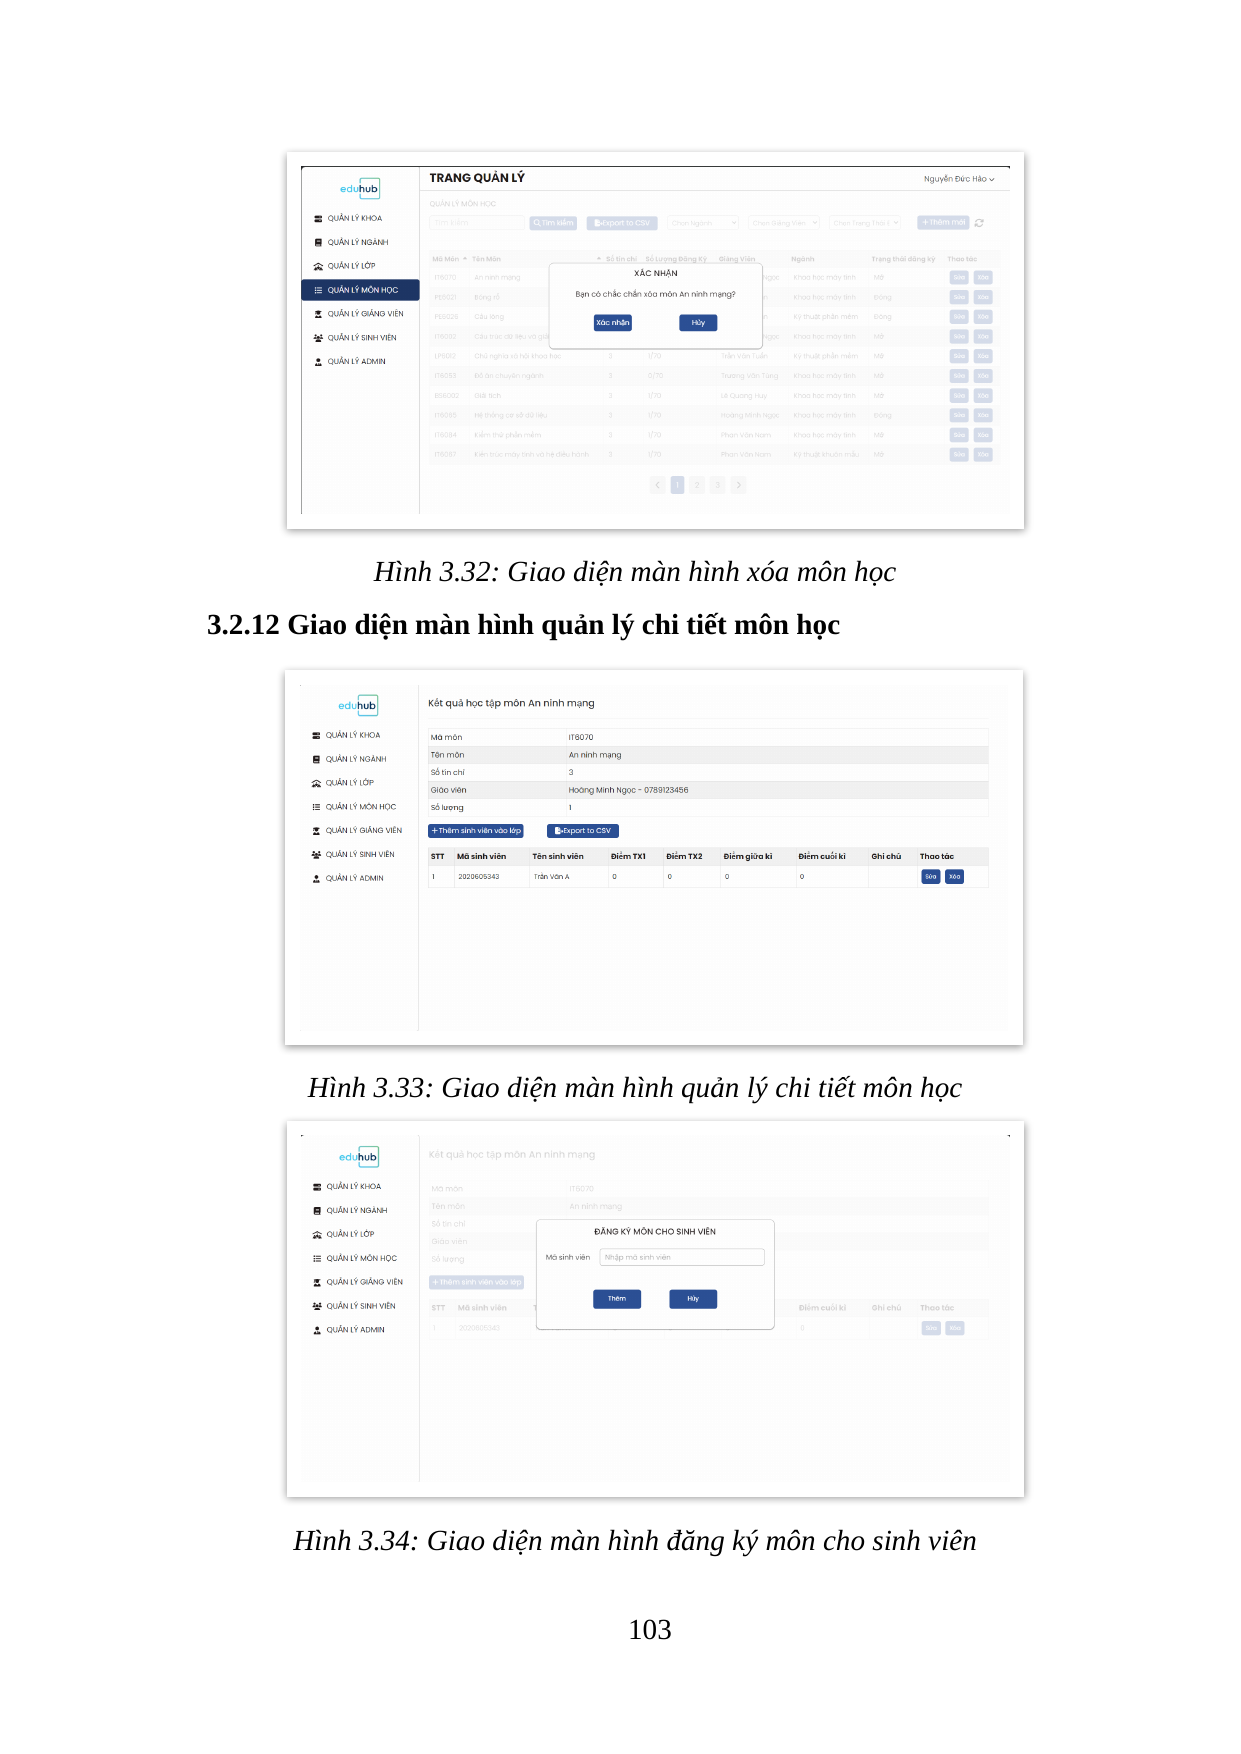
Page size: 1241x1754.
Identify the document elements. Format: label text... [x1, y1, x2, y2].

text Hình 3.32: Giao diện màn hình xóa môn học [177, 554, 1092, 588]
picture [301, 166, 1010, 514]
picture [301, 1135, 1010, 1482]
text Hình 3.34: Giao diện màn hình đăng ký môn cho sinh viên [177, 1523, 1092, 1557]
text Hình 3.33: Giao diện màn hình quản lý chi tiết môn học [177, 1070, 1092, 1103]
picture [300, 685, 1008, 1031]
subtitle 3.2.12 Giao diện màn hình quản lý chi tiết môn học [207, 607, 1092, 641]
